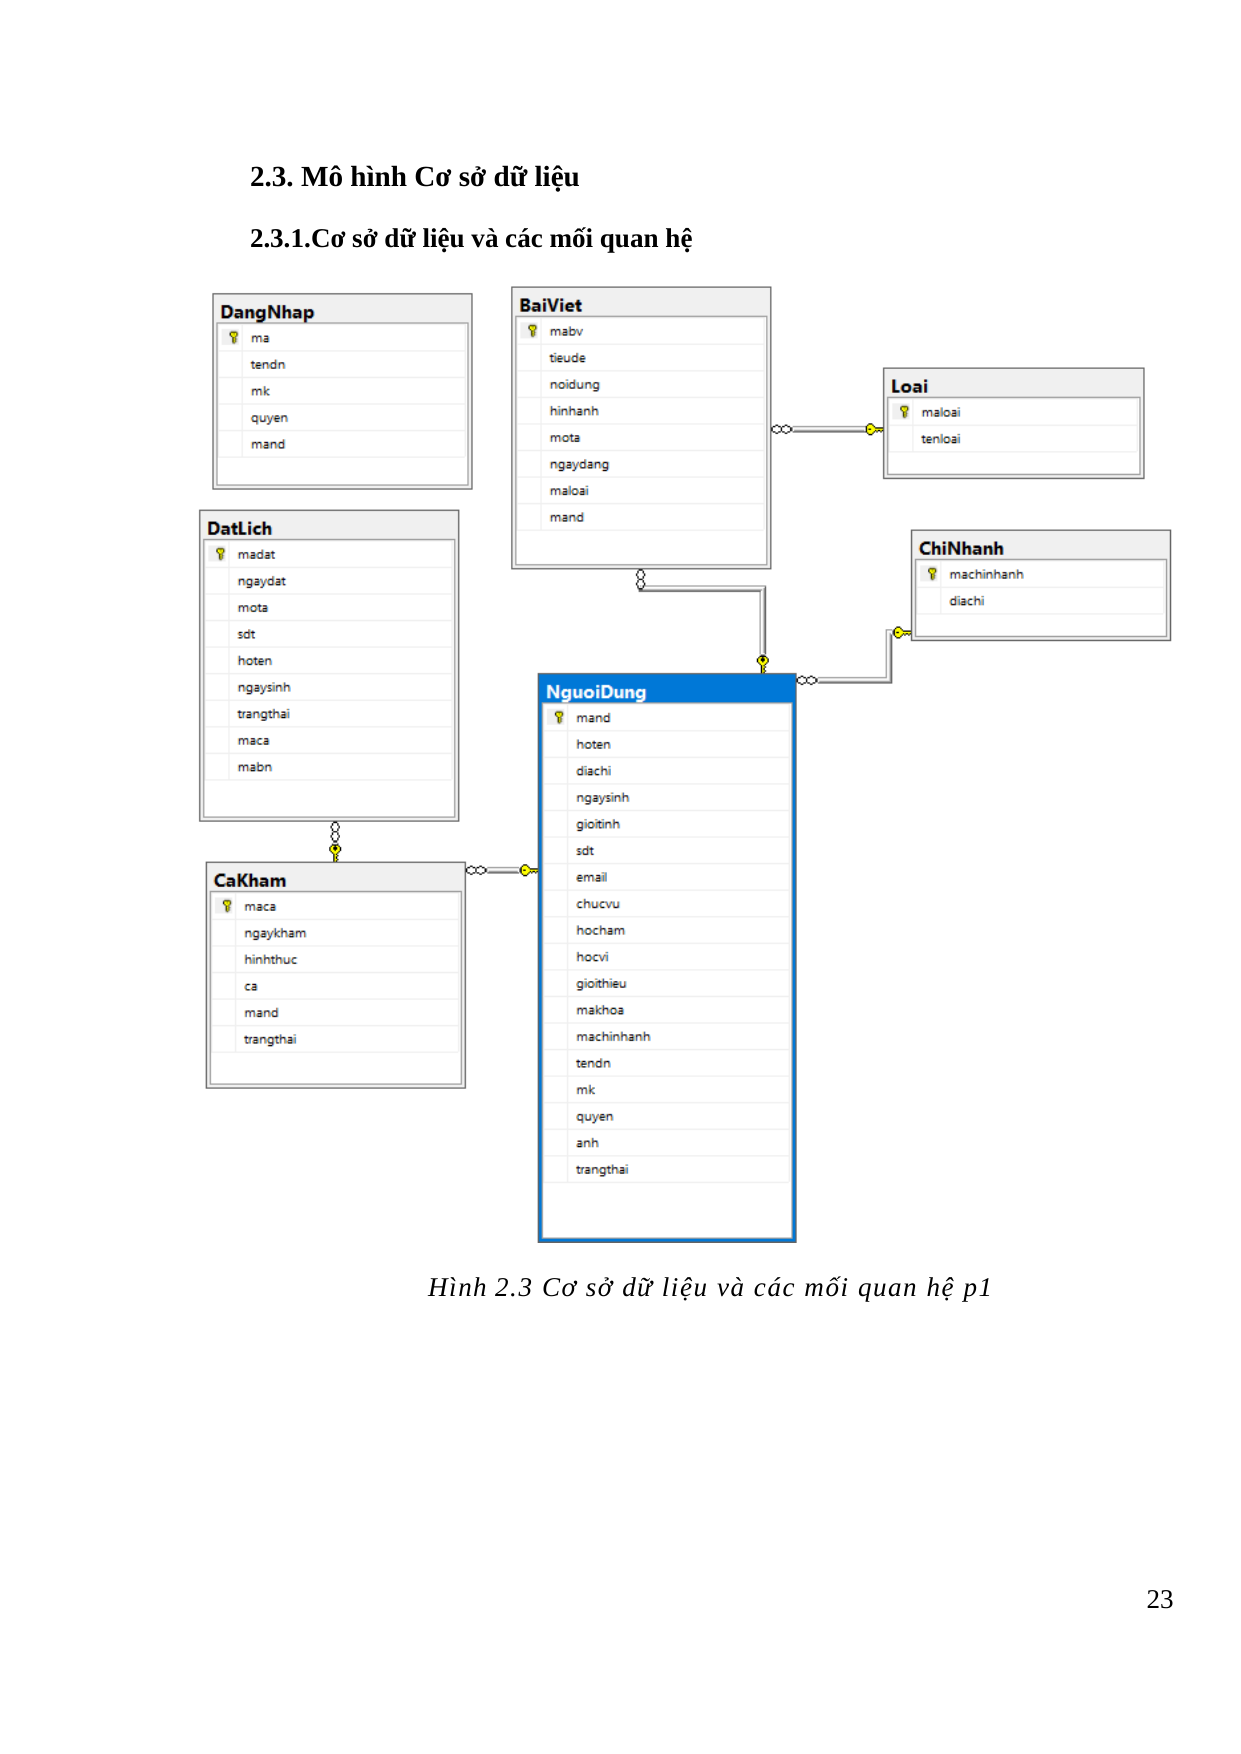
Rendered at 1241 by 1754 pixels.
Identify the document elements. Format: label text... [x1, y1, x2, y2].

subtitle 2.3.1.Cơ sở dữ liệu và các mối quan hệ [175, 222, 1173, 253]
picture [174, 281, 1174, 1243]
subtitle Hình 2.3 Cơ sở dữ liệu và các mối quan hệ p1 [175, 1271, 1173, 1302]
subtitle 2.3. Mô hình Cơ sở dữ liệu [175, 159, 1173, 192]
